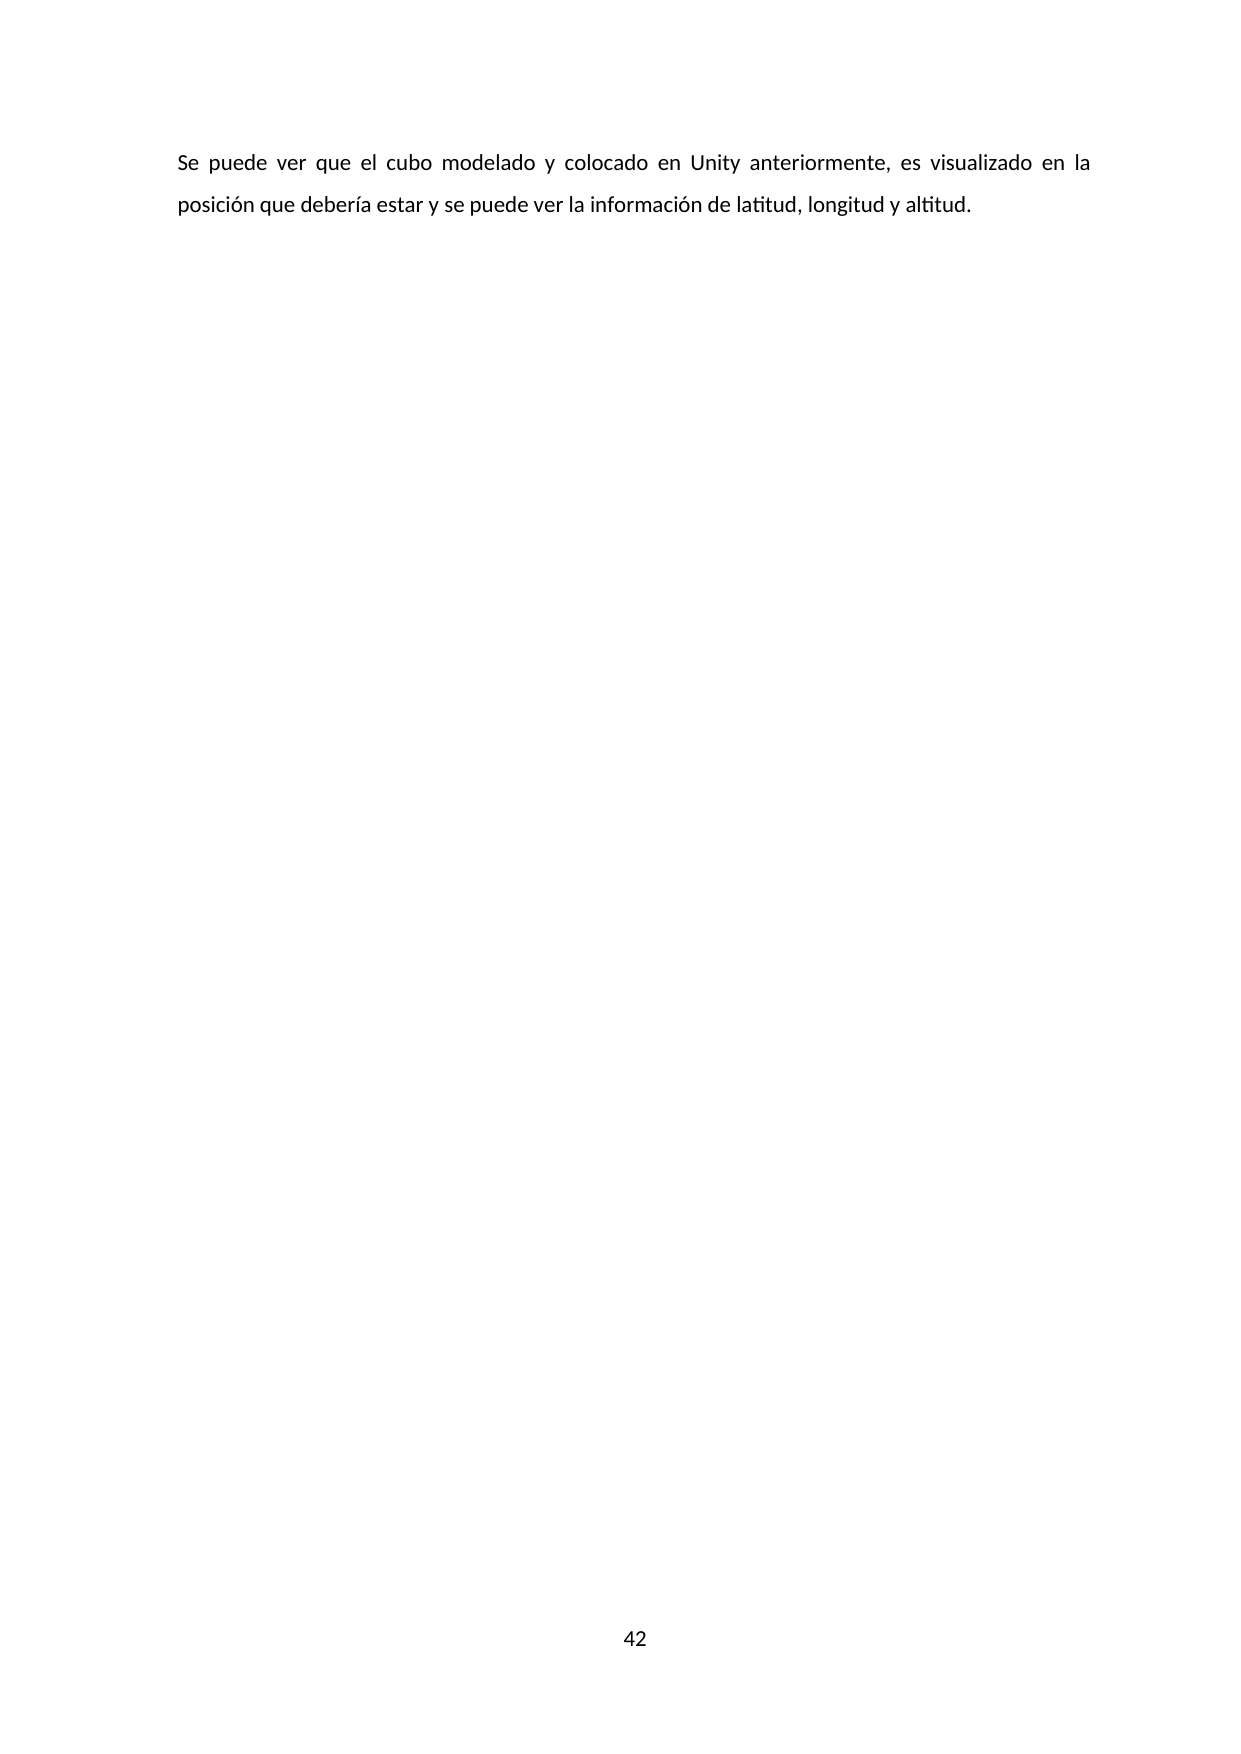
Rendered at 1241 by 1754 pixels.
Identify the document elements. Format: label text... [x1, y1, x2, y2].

text Se puede ver que el cubo modelado y colocado en Unity anteriormente, es visualizado en la posición que debería estar y se puede ver la información de latitud, longitud y altitud. [177, 148, 1092, 218]
